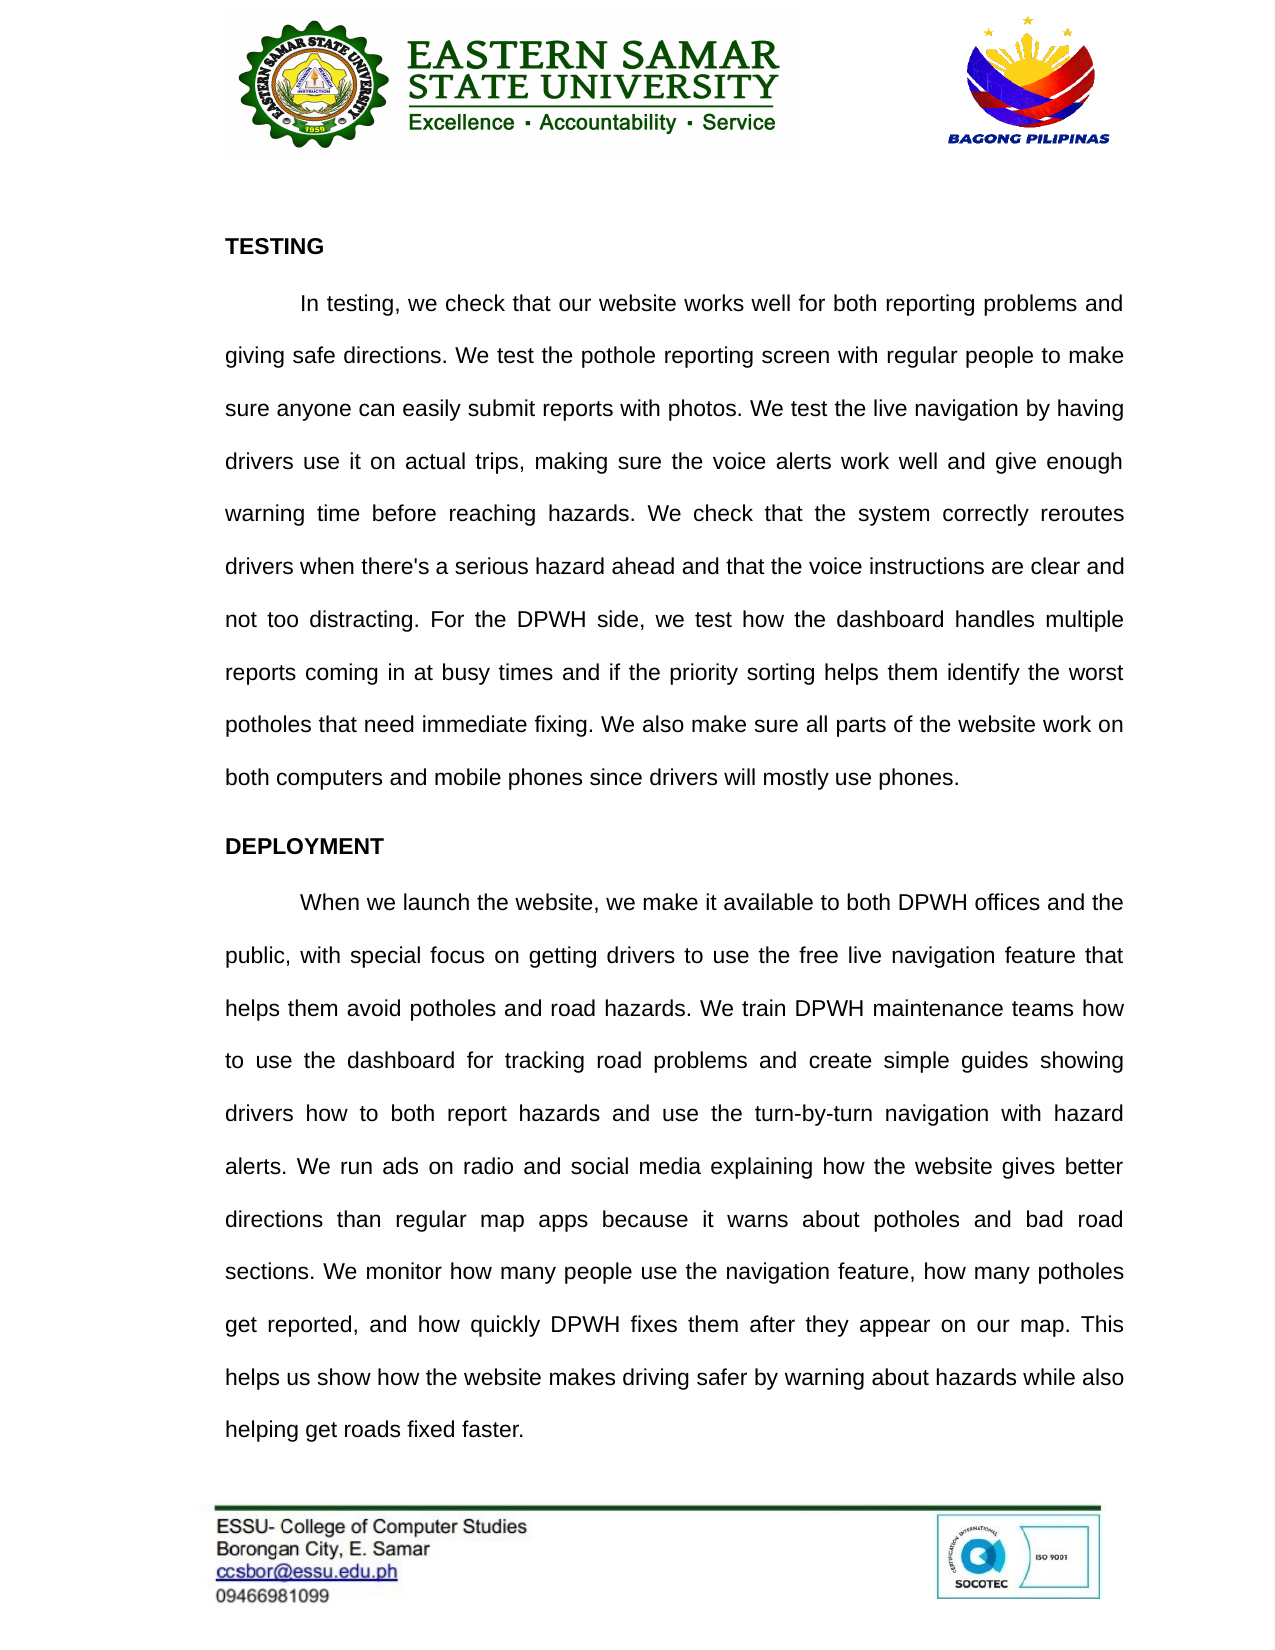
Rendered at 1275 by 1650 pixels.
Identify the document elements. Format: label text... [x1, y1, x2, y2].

text TESTING [225, 233, 1125, 260]
text DEPLOYMENT [225, 833, 1125, 859]
picture [180, 1485, 1145, 1650]
text In testing, we check that our website works well for both reporting problems and giving safe directions. We test the pothole reporting screen with regular people to make sure anyone can easily submit reports with photos. We test the live navigation by having drivers use it on actual trips, making sure the voice alerts work well and give enough warning time before reaching hazards. We check that the system correctly reroutes drivers when there's a serious hazard ahead and that the voice instructions are clear and not too distracting. For the DPWH side, we test how the dashboard handles multiple reports coming in at busy times and if the priority sorting helps them identify the worst potholes that need immediate fixing. We also make sure all parts of the website work on both computers and mobile phones since drivers will mostly use phones. [225, 289, 1125, 790]
picture [943, 14, 1114, 147]
picture [225, 10, 797, 158]
text When we launch the website, we make it available to both DPWH offices and the public, with special focus on getting drivers to use the free live navigation feature that helps them avoid potholes and road hazards. We train DPWH maintenance teams how to use the dashboard for tracking road problems and create simple guides showing drivers how to both report hazards and use the turn-by-turn navigation with hazard alerts. We run ads on radio and social media explaining how the website gives better directions than regular map apps because it warns about potholes and bad road sections. We monitor how many people use the navigation feature, how many potholes get reported, and how quickly DPWH fixes them after they appear on our map. This helps us show how the website makes driving safer by warning about hazards while also helping get roads fixed faster. [225, 889, 1125, 1443]
